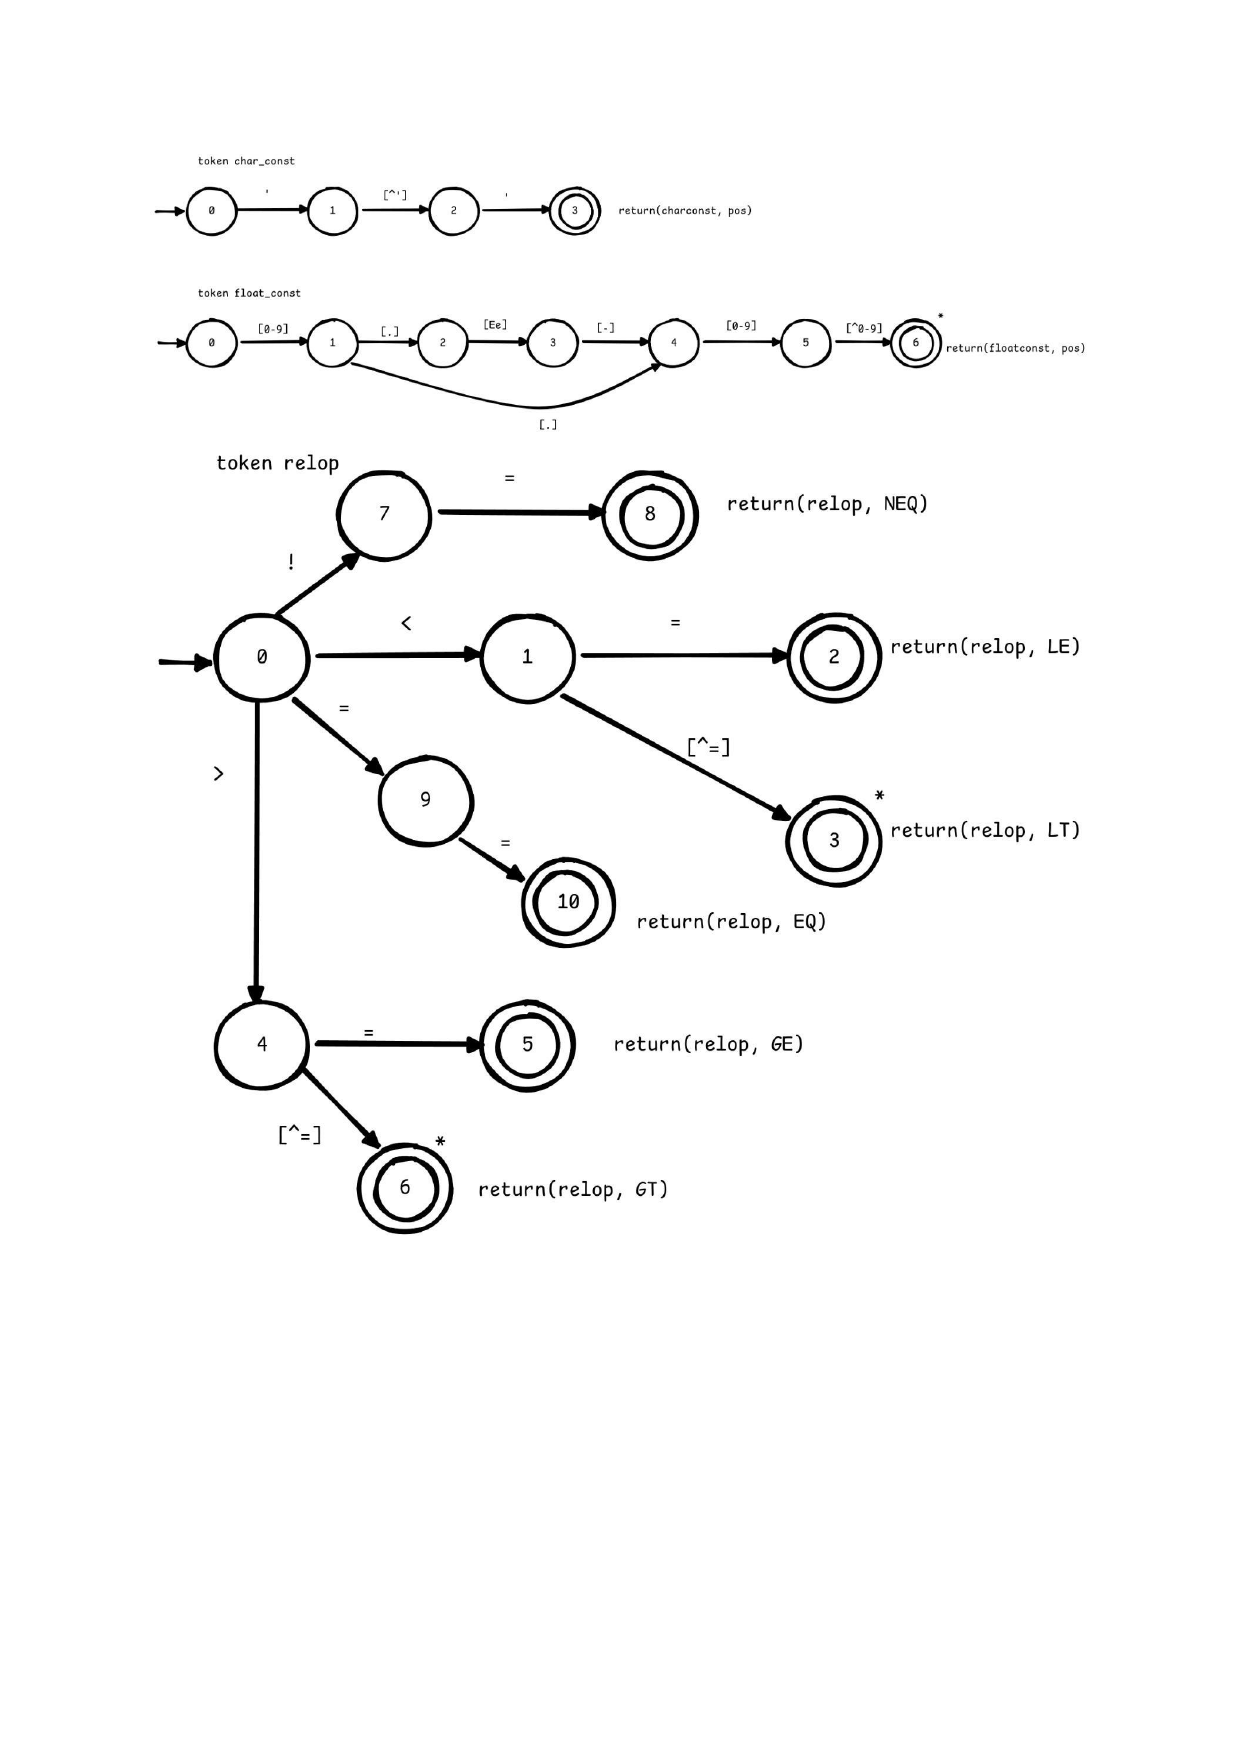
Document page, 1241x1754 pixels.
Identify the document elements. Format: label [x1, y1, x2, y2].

picture [150, 150, 1091, 438]
picture [150, 441, 1091, 1242]
